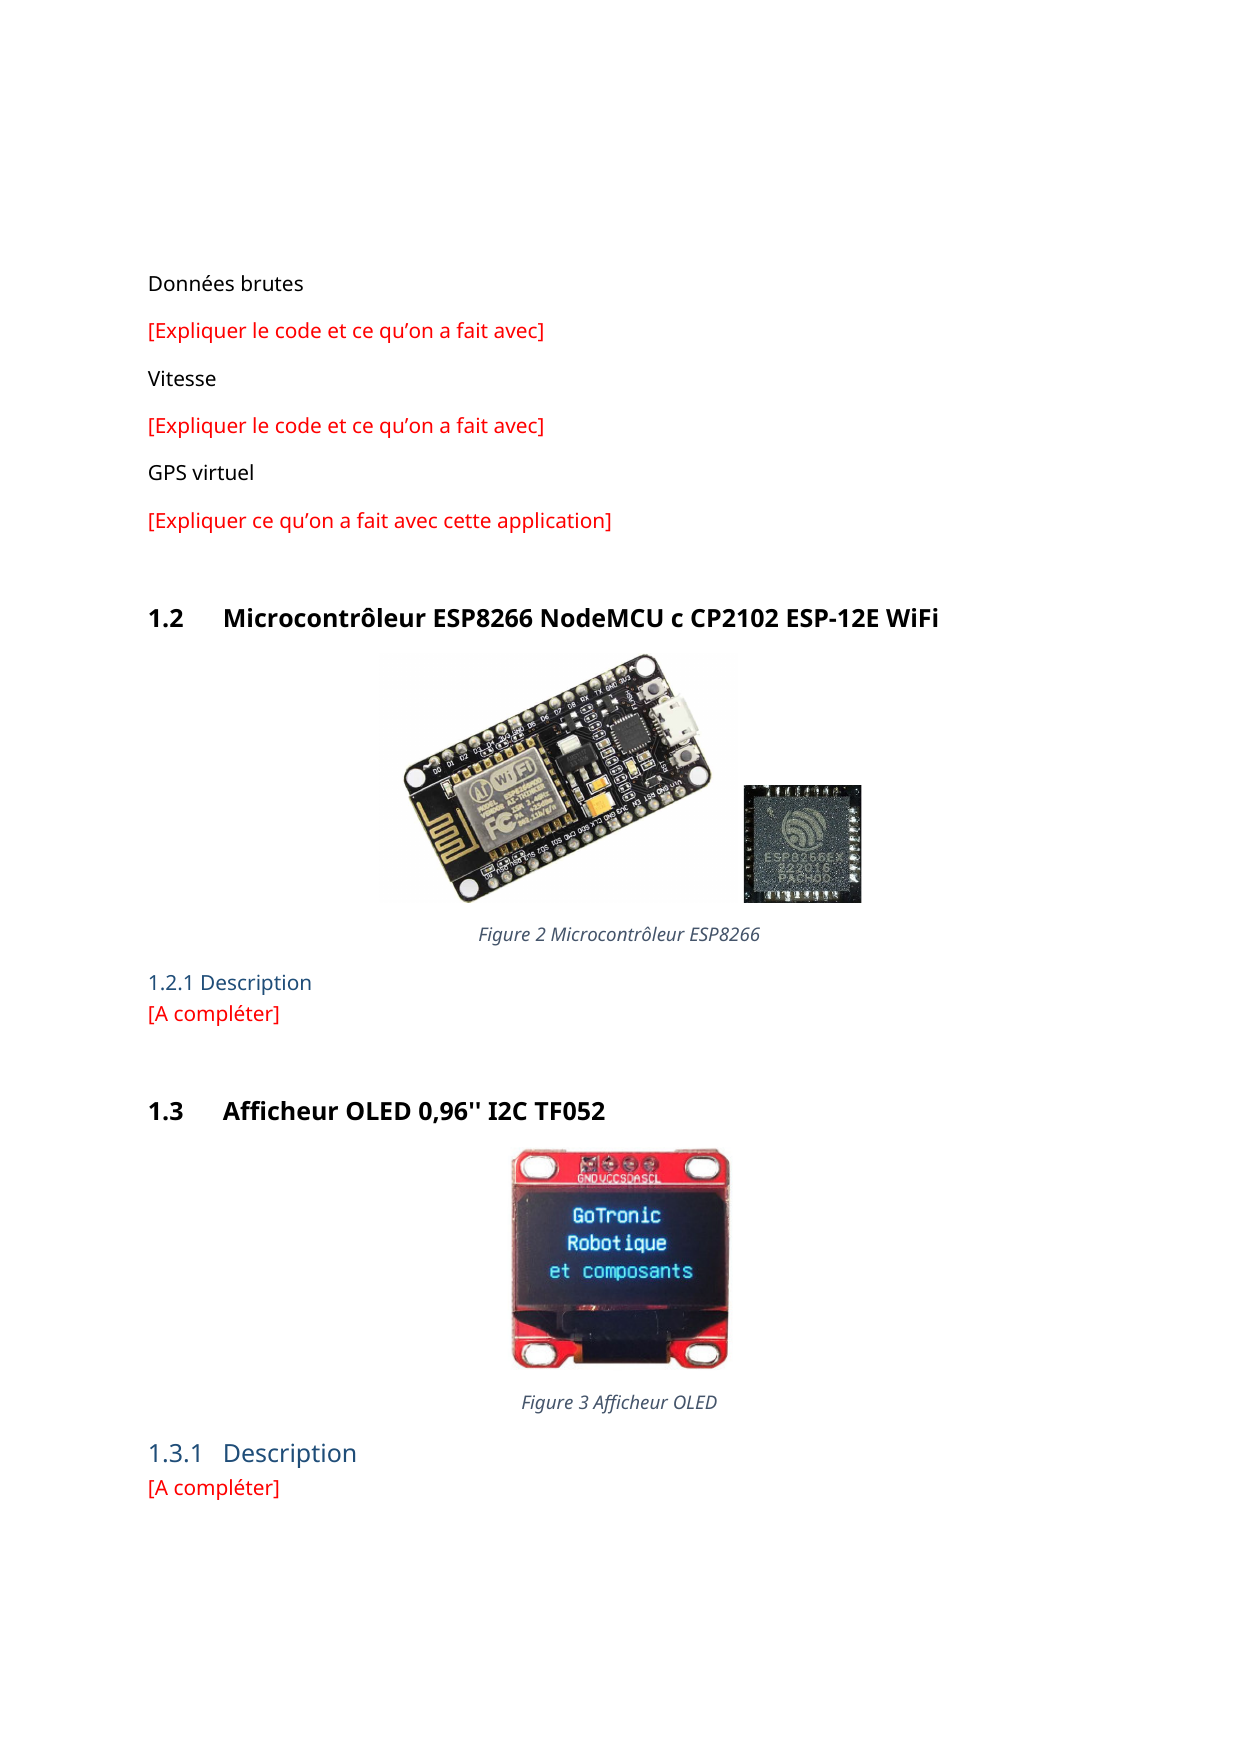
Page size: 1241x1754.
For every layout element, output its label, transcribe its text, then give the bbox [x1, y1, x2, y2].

text GPS virtuel [148, 458, 1093, 487]
picture [379, 653, 739, 903]
picture [507, 1146, 733, 1371]
picture [743, 785, 862, 903]
subtitle Description [148, 1436, 1093, 1470]
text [148, 411, 1093, 440]
subtitle Microcontrôleur ESP8266 NodeMCU c CP2102 ESP-12E WiFi [148, 600, 1093, 634]
text Données brutes [148, 269, 1093, 298]
text Vitesse [148, 364, 1093, 392]
subtitle 1.2.1 Description [148, 968, 1093, 997]
subtitle Afficheur OLED 0,96'' I2C TF052 [148, 1093, 1093, 1127]
text [A compléter] [148, 1473, 1093, 1501]
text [148, 317, 1093, 345]
text [A compléter] [148, 999, 1093, 1027]
text [Expliquer ce qu’on a fait avec cette application] [148, 506, 1093, 534]
